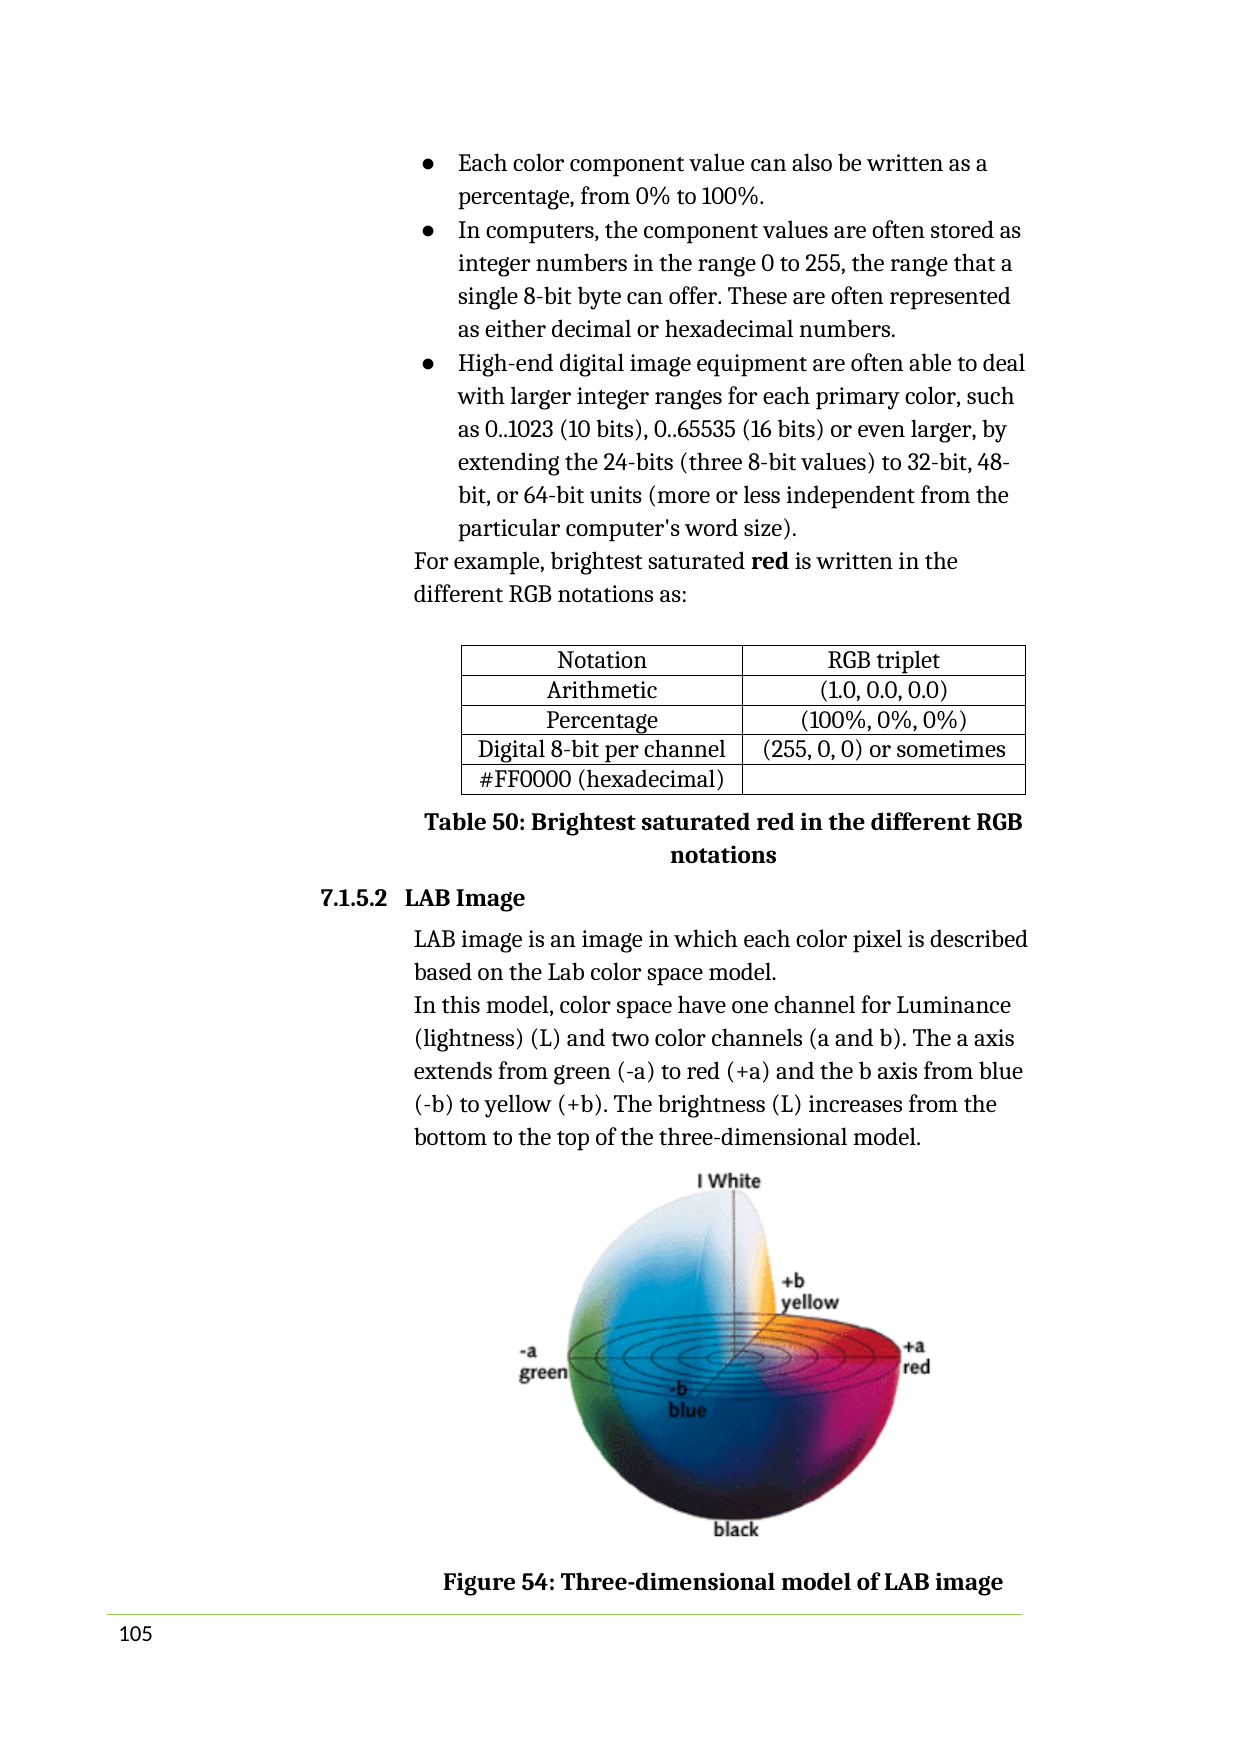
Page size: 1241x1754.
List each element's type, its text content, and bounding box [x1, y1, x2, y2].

text For example, brightest saturated red is written in the different RGB notations as: [413, 547, 1033, 608]
subtitle LAB Image [321, 884, 1033, 913]
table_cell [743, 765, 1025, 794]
list In computers, the component values are often stored as integer numbers in the range 0 to 255, the range that a single 8-bit byte can offer. These are often represented as either decimal or hexadecimal numbers. [420, 215, 1033, 343]
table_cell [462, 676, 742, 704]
picture [498, 1156, 949, 1552]
list High-end digital image equipment are often able to deal with larger integer ranges for each primary color, such as 0..1023 (10 bits), 0..65535 (16 bits) or even larger, by extending the 24-bits (three 8-bit values) to 32-bit, 48-bit, or 64-bit units (more or less independent from the particular computer's word size). [420, 348, 1033, 542]
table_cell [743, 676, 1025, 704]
list Table 50: Brightest saturated red in the different RGB notations [413, 807, 1033, 869]
text In this model, color space have one channel for Luminance (lightness) (L) and two color channels (a and b). The a axis extends from green (-a) to red (+a) and the b axis from blue (-b) to yellow (+b). The brightness (L) increases from the bottom to the top of the three-dimensional model. [413, 991, 1033, 1152]
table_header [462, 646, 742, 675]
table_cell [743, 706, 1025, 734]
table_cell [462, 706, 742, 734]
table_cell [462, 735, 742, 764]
text Figure 54: Three-dimensional model of LAB image [413, 1568, 1033, 1597]
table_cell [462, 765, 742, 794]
list Each color component value can also be written as a percentage, from 0% to 100%. [420, 148, 1033, 210]
text LAB image is an image in which each color pixel is described based on the Lab color space model. [413, 925, 1033, 987]
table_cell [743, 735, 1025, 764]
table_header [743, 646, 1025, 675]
